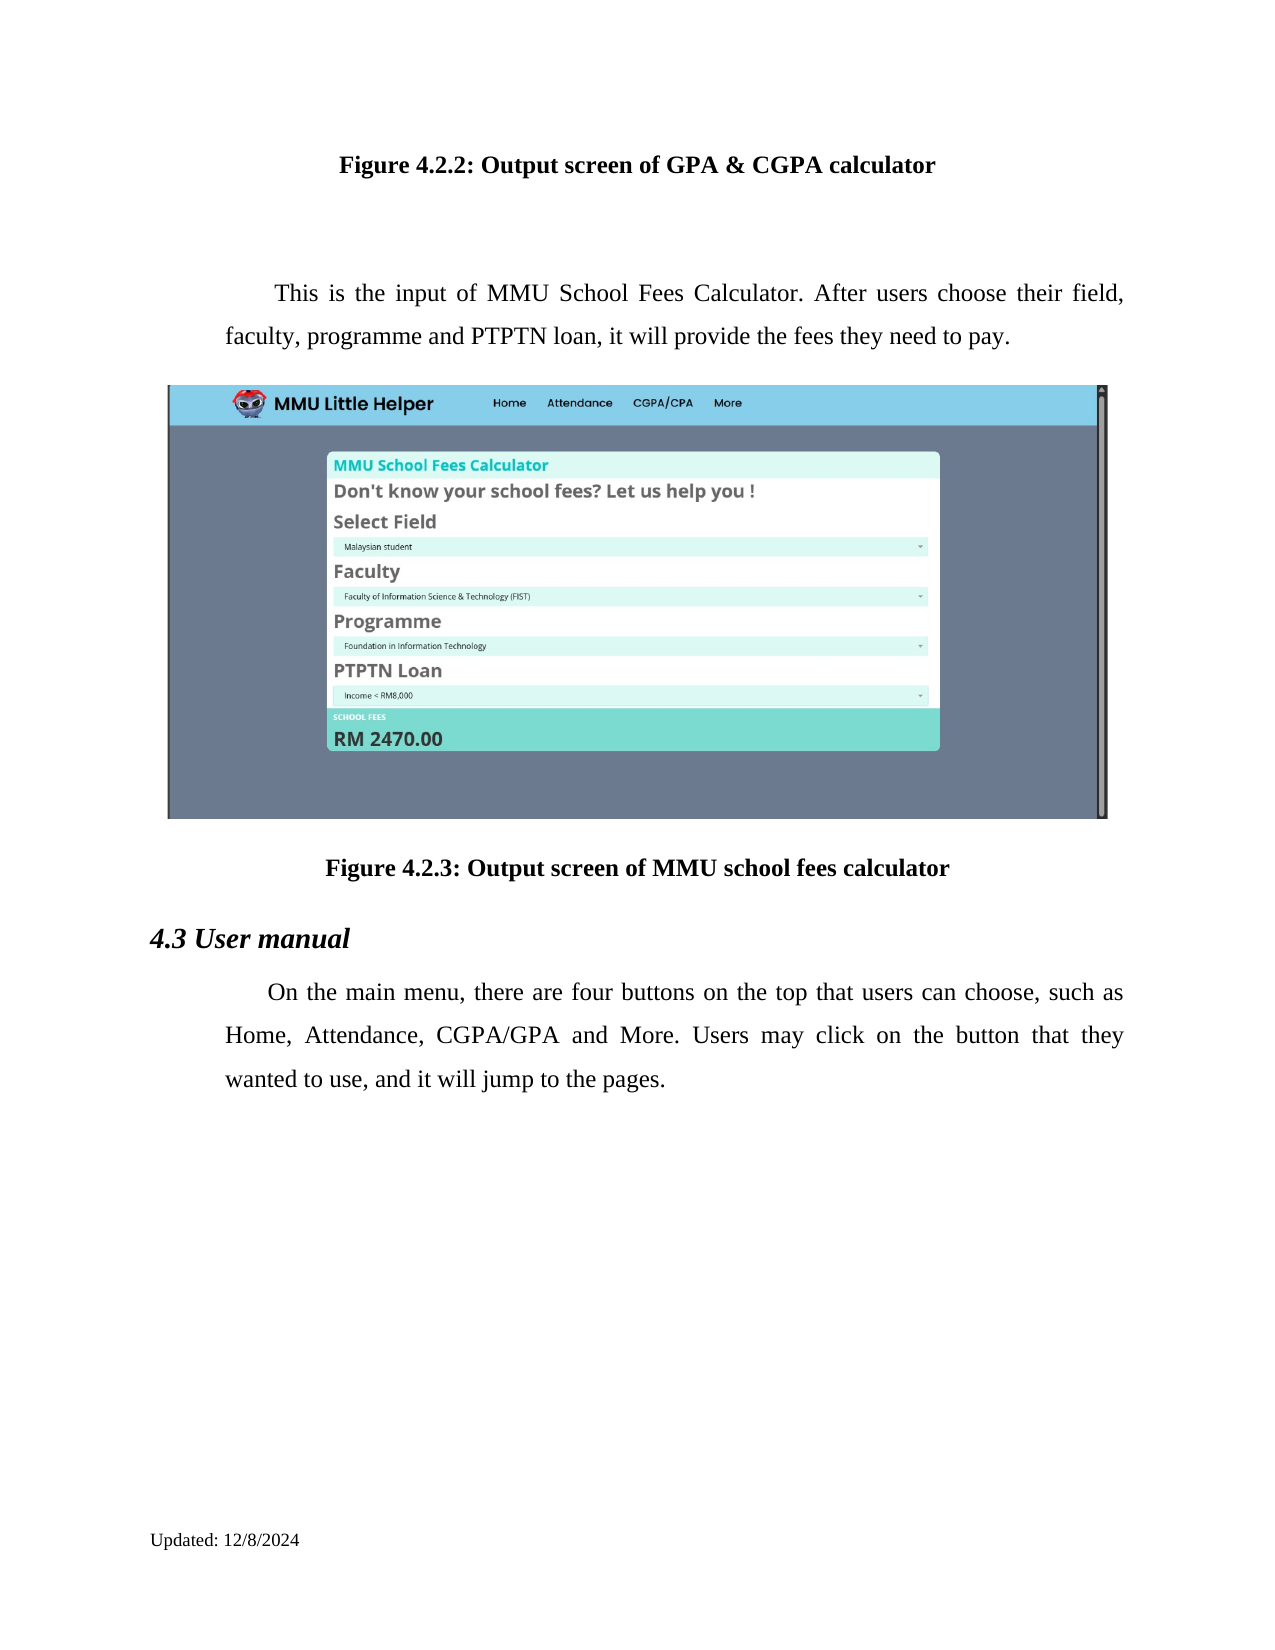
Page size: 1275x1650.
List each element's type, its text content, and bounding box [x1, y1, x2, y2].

text Figure 4.2.2: Output screen of GPA & CGPA calculator [150, 150, 1125, 179]
text This is the input of MMU School Fees Calculator. After users choose their field, faculty, programme and PTPTN loan, it will provide the fees they need to pay. [225, 278, 1125, 350]
subtitle 4.3 User manual [150, 921, 1125, 954]
text On the main menu, there are four buttons on the top that users can choose, such as Home, Attendance, CGPA/GPA and More. Users may click on the button that they wanted to use, and it will jump to the pages. [225, 977, 1125, 1092]
picture [167, 385, 1108, 819]
text Figure 4.2.3: Output screen of MMU school fees calculator [150, 853, 1125, 881]
